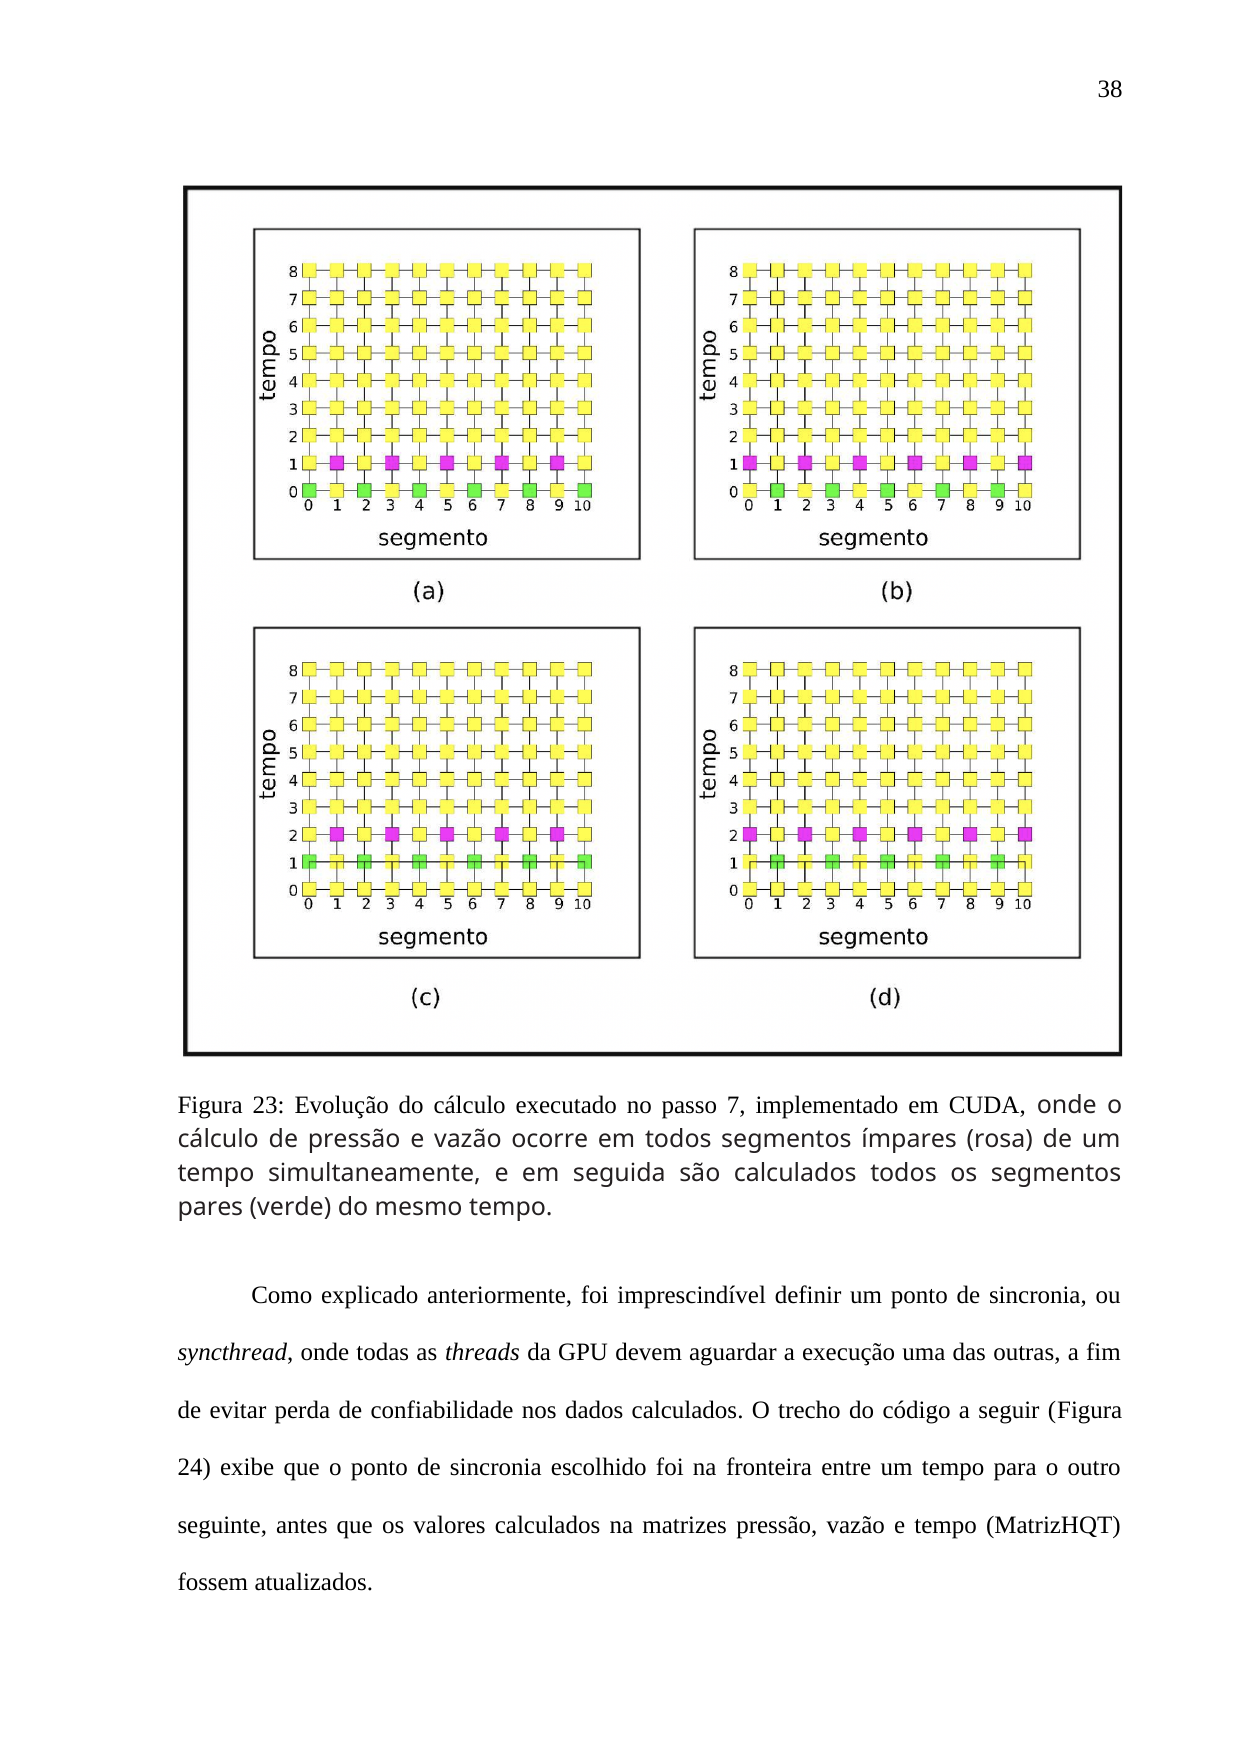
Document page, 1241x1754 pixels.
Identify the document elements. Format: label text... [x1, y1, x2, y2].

picture [177, 177, 1123, 1058]
list Como explicado anteriormente, foi imprescindível definir um ponto de sincronia, ou syncthread, onde todas as threads da GPU devem aguardar a execução uma das outras, a fim de evitar perda de confiabilidade nos dados calculados. O trecho do código a seguir (Figura 24) exibe que o ponto de sincronia escolhido foi na fronteira entre um tempo para o outro seguinte, antes que os valores calculados na matrizes pressão, vazão e tempo (MatrizHQT) fossem atualizados. [177, 1280, 1122, 1596]
text Figura 23: Evolução do cálculo executado no passo 7, implementado em CUDA, onde o cálculo de pressão e vazão ocorre em todos segmentos ímpares (rosa) de um tempo simultaneamente, e em seguida são calculados todos os segmentos pares (verde) do mesmo tempo. [177, 1086, 1122, 1222]
